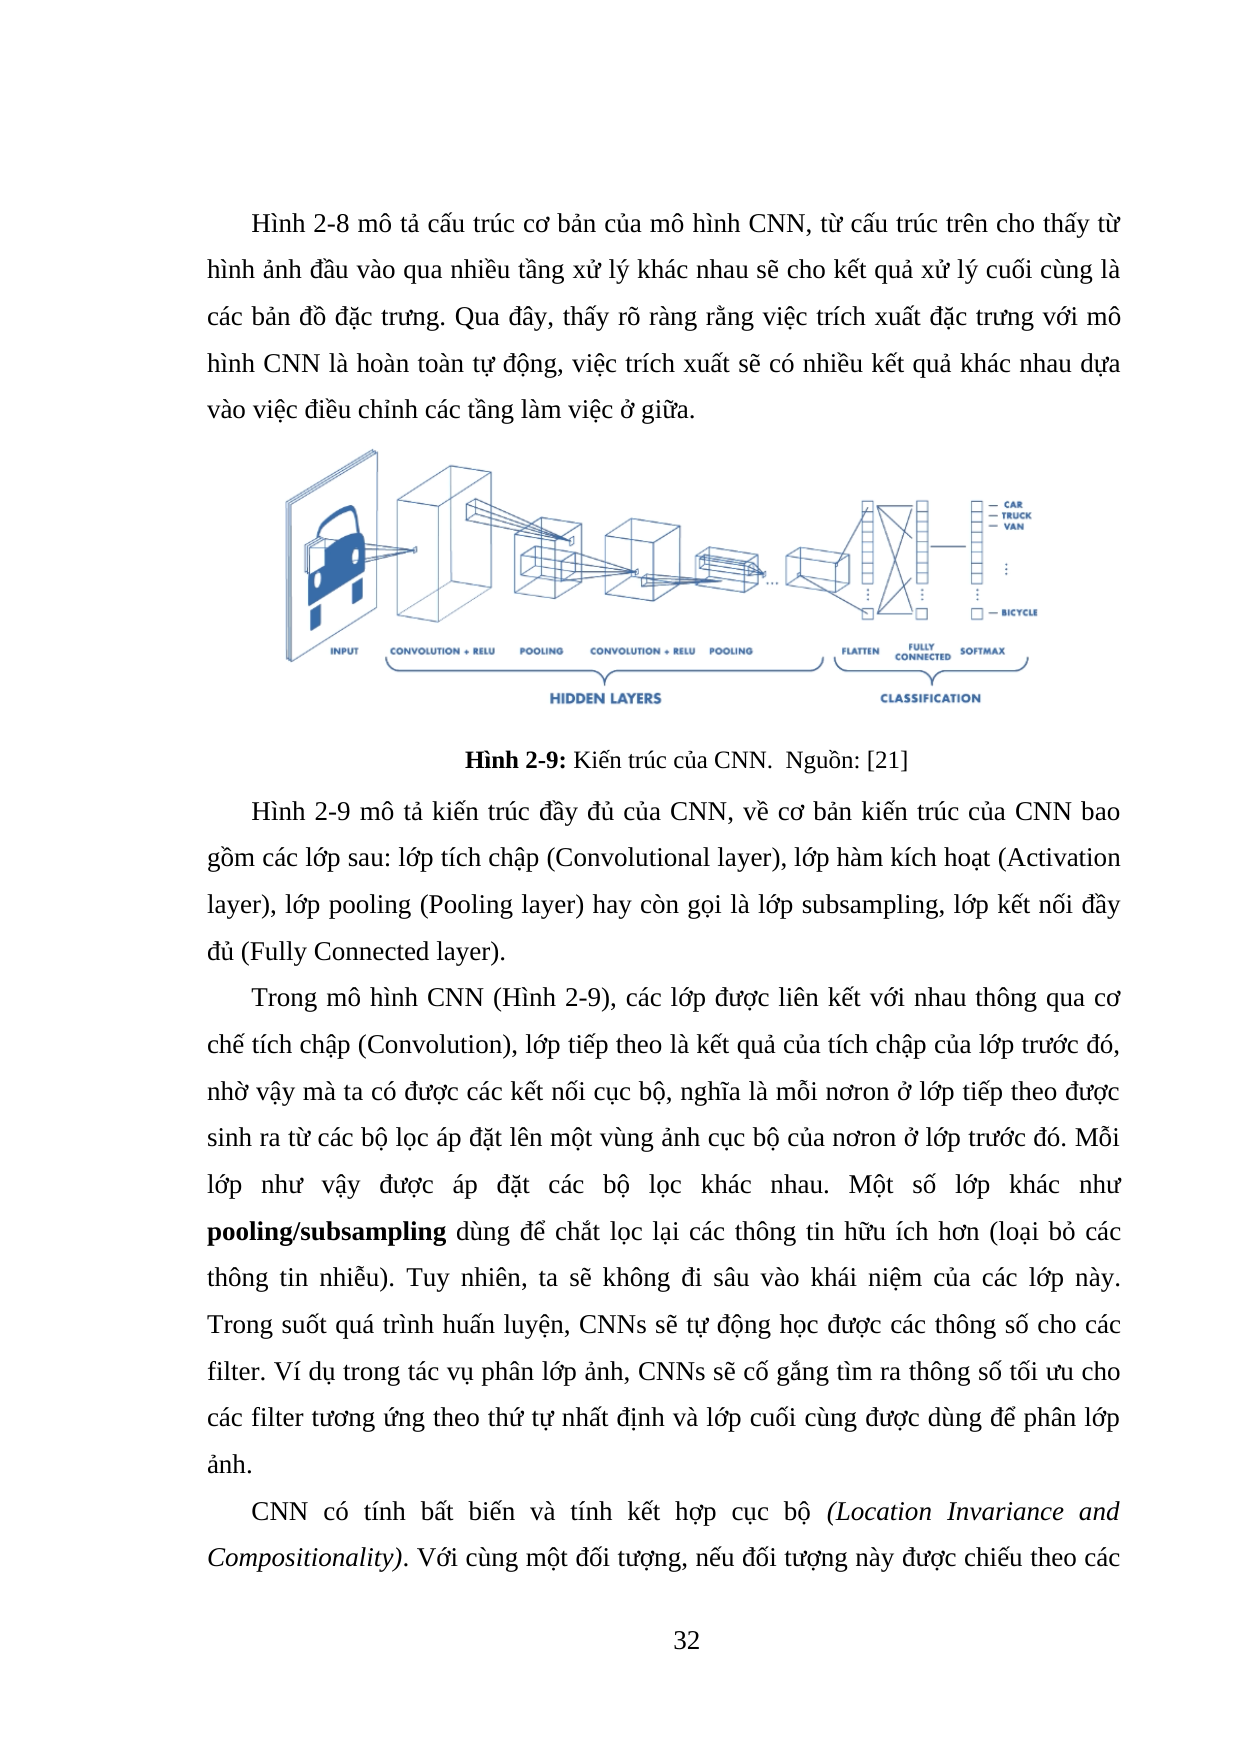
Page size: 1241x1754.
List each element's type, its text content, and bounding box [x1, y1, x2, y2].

picture [275, 440, 1054, 730]
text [207, 1495, 1122, 1573]
text Hình 2-8 mô tả cấu trúc cơ bản của mô hình CNN, từ cấu trúc trên cho thấy từ hình ảnh đầu vào qua nhiều tầng xử lý khác nhau sẽ cho kết quả xử lý cuối cùng là các bản đồ đặc trưng. Qua đây, thấy rõ ràng rằng việc trích xuất đặc trưng với mô hình CNN là hoàn toàn tự động, việc trích xuất sẽ có nhiều kết quả khác nhau dựa vào việc điều chỉnh các tầng làm việc ở giữa. [207, 207, 1122, 424]
text Hình 2-9: Kiến trúc của CNN. Nguồn: [21] [207, 745, 1122, 774]
text Hình 2-9 mô tả kiến trúc đầy đủ của CNN, về cơ bản kiến trúc của CNN bao gồm các lớp sau: lớp tích chập (Convolutional layer), lớp hàm kích hoạt (Activation layer), lớp pooling (Pooling layer) hay còn gọi là lớp subsampling, lớp kết nối đầy đủ (Fully Connected layer). [207, 795, 1122, 966]
text Trong mô hình CNN (Hình 2-9), các lớp được liên kết với nhau thông qua cơ chế tích chập (Convolution), lớp tiếp theo là kết quả của tích chập của lớp trước đó, nhờ vậy mà ta có được các kết nối cục bộ, nghĩa là mỗi nơron ở lớp tiếp theo được sinh ra từ các bộ lọc áp đặt lên một vùng ảnh cục bộ của nơron ở lớp trước đó. Mỗi lớp như vậy được áp đặt các bộ lọc khác nhau. Một số lớp khác như pooling/subsampling dùng để chắt lọc lại các thông tin hữu ích hơn (loại bỏ các thông tin nhiễu). Tuy nhiên, ta sẽ không đi sâu vào khái niệm của các lớp này. Trong suốt quá trình huấn luyện, CNNs sẽ tự động học được các thông số cho các filter. Ví dụ trong tác vụ phân lớp ảnh, CNNs sẽ cố gắng tìm ra thông số tối ưu cho các filter tương ứng theo thứ tự nhất định và lớp cuối cùng được dùng để phân lớp ảnh. [207, 981, 1122, 1479]
